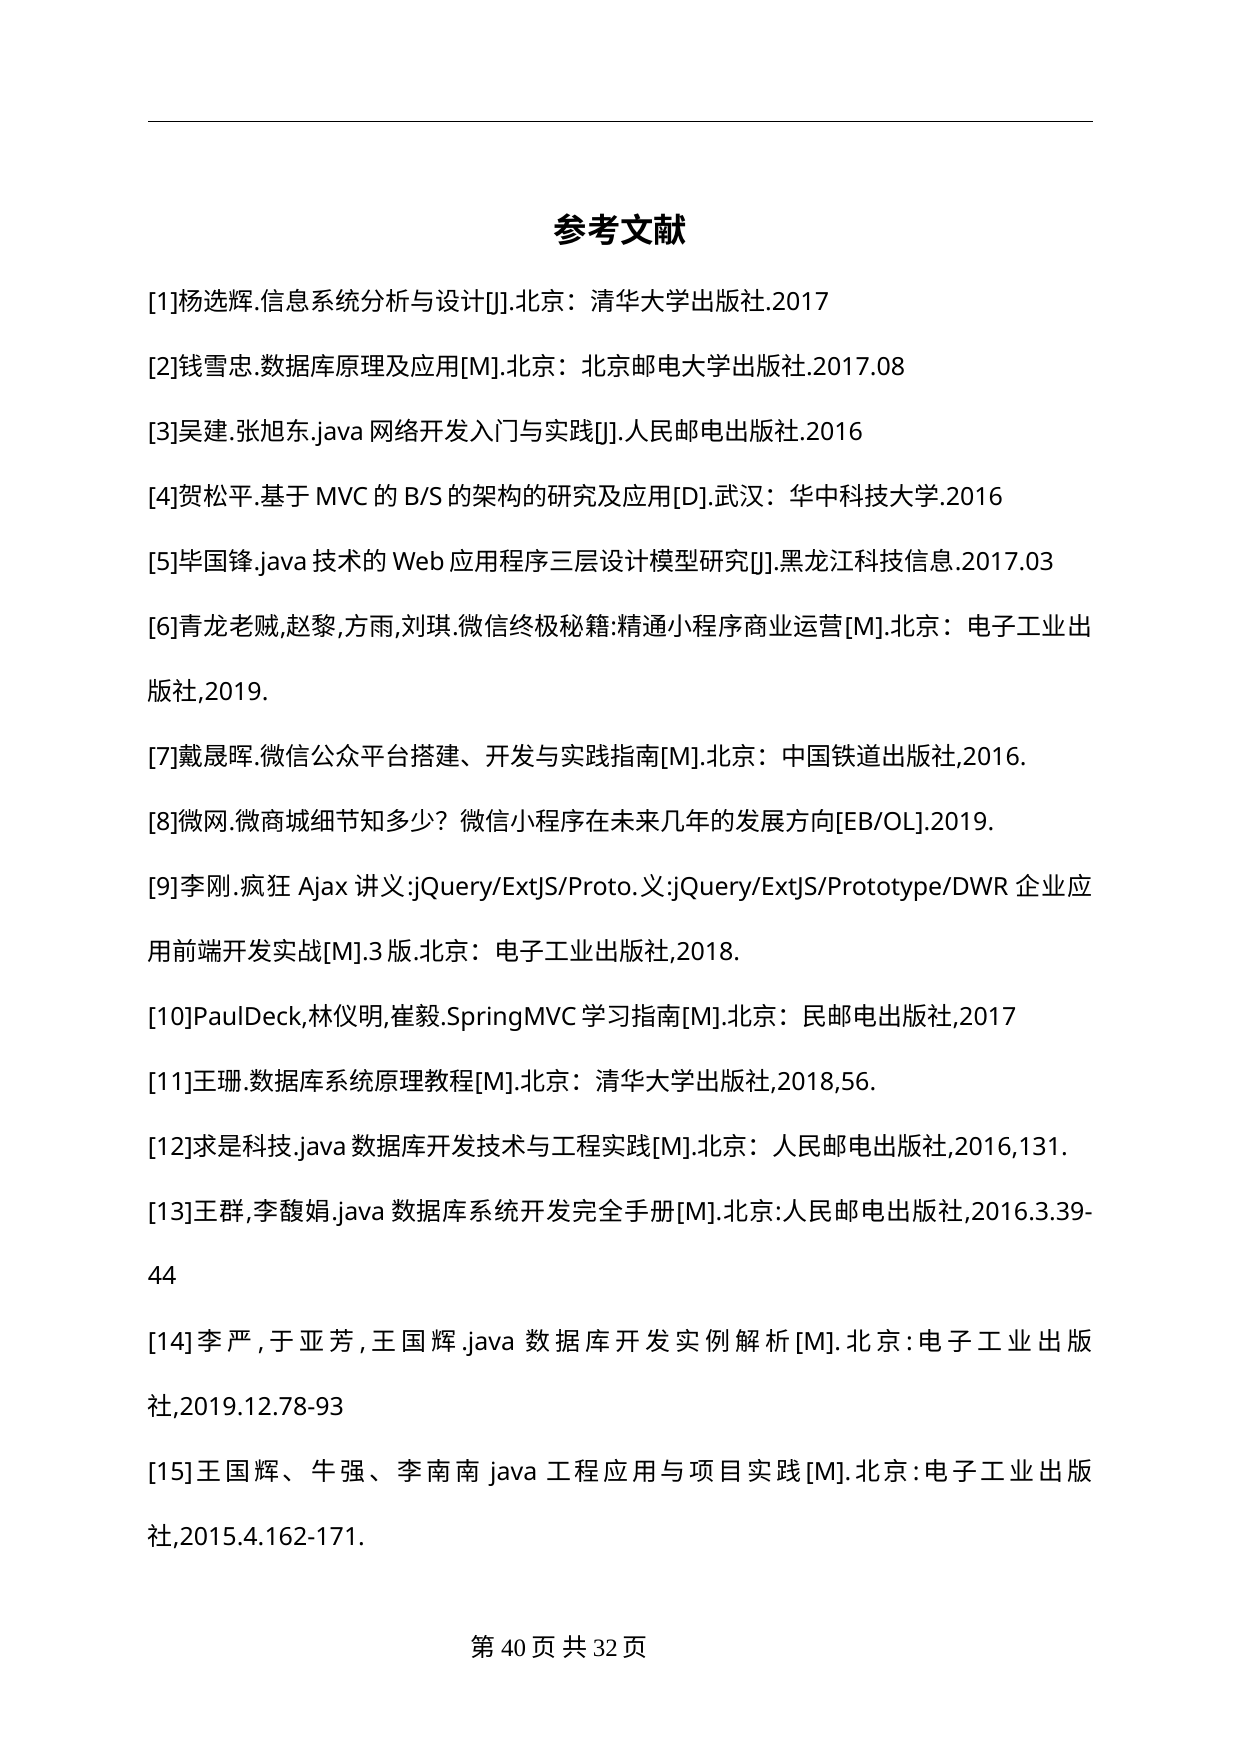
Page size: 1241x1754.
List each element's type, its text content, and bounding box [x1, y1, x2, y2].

text [1]杨选辉.信息系统分析与设计[J].北京：清华大学出版社.2017 [148, 267, 1093, 332]
text [15]王国辉、牛强、李南南java工程应用与项目实践[M].北京:电子工业出版社,2015.4.162-171. [148, 1437, 1093, 1567]
text [9]李刚.疯狂Ajax讲义:jQuery/ExtJS/Proto.义:jQuery/ExtJS/Prototype/DWR企业应用前端开发实战[M].3版.北京：电子工业出版社,2018. [148, 852, 1093, 982]
text [13]王群,李馥娟.java数据库系统开发完全手册[M].北京:人民邮电出版社,2016.3.39-44 [148, 1177, 1093, 1307]
text [3]吴建.张旭东.java网络开发入门与实践[J].人民邮电出版社.2016 [148, 397, 1093, 462]
text [10]PaulDeck,林仪明,崔毅.SpringMVC学习指南[M].北京：民邮电出版社,2017 [148, 982, 1093, 1047]
text [8]微网.微商城细节知多少？微信小程序在未来几年的发展方向[EB/OL].2019. [148, 787, 1093, 852]
text [14]李严,于亚芳,王国辉.java数据库开发实例解析[M].北京:电子工业出版社,2019.12.78-93 [148, 1307, 1093, 1437]
text [4]贺松平.基于MVC的B/S的架构的研究及应用[D].武汉：华中科技大学.2016 [148, 462, 1093, 527]
text [2]钱雪忠.数据库原理及应用[M].北京：北京邮电大学出版社.2017.08 [148, 332, 1093, 397]
text [11]王珊.数据库系统原理教程[M].北京：清华大学出版社,2018,56. [148, 1047, 1093, 1112]
text [6]青龙老贼,赵黎,方雨,刘琪.微信终极秘籍:精通小程序商业运营[M].北京：电子工业出版社,2019. [148, 592, 1093, 722]
text [5]毕国锋.java技术的Web应用程序三层设计模型研究[J].黑龙江科技信息.2017.03 [148, 527, 1093, 592]
title 参考文献 [148, 196, 1093, 261]
text [12]求是科技.java数据库开发技术与工程实践[M].北京：人民邮电出版社,2016,131. [148, 1112, 1093, 1177]
text [7]戴晟晖.微信公众平台搭建、开发与实践指南[M].北京：中国铁道出版社,2016. [148, 722, 1093, 787]
